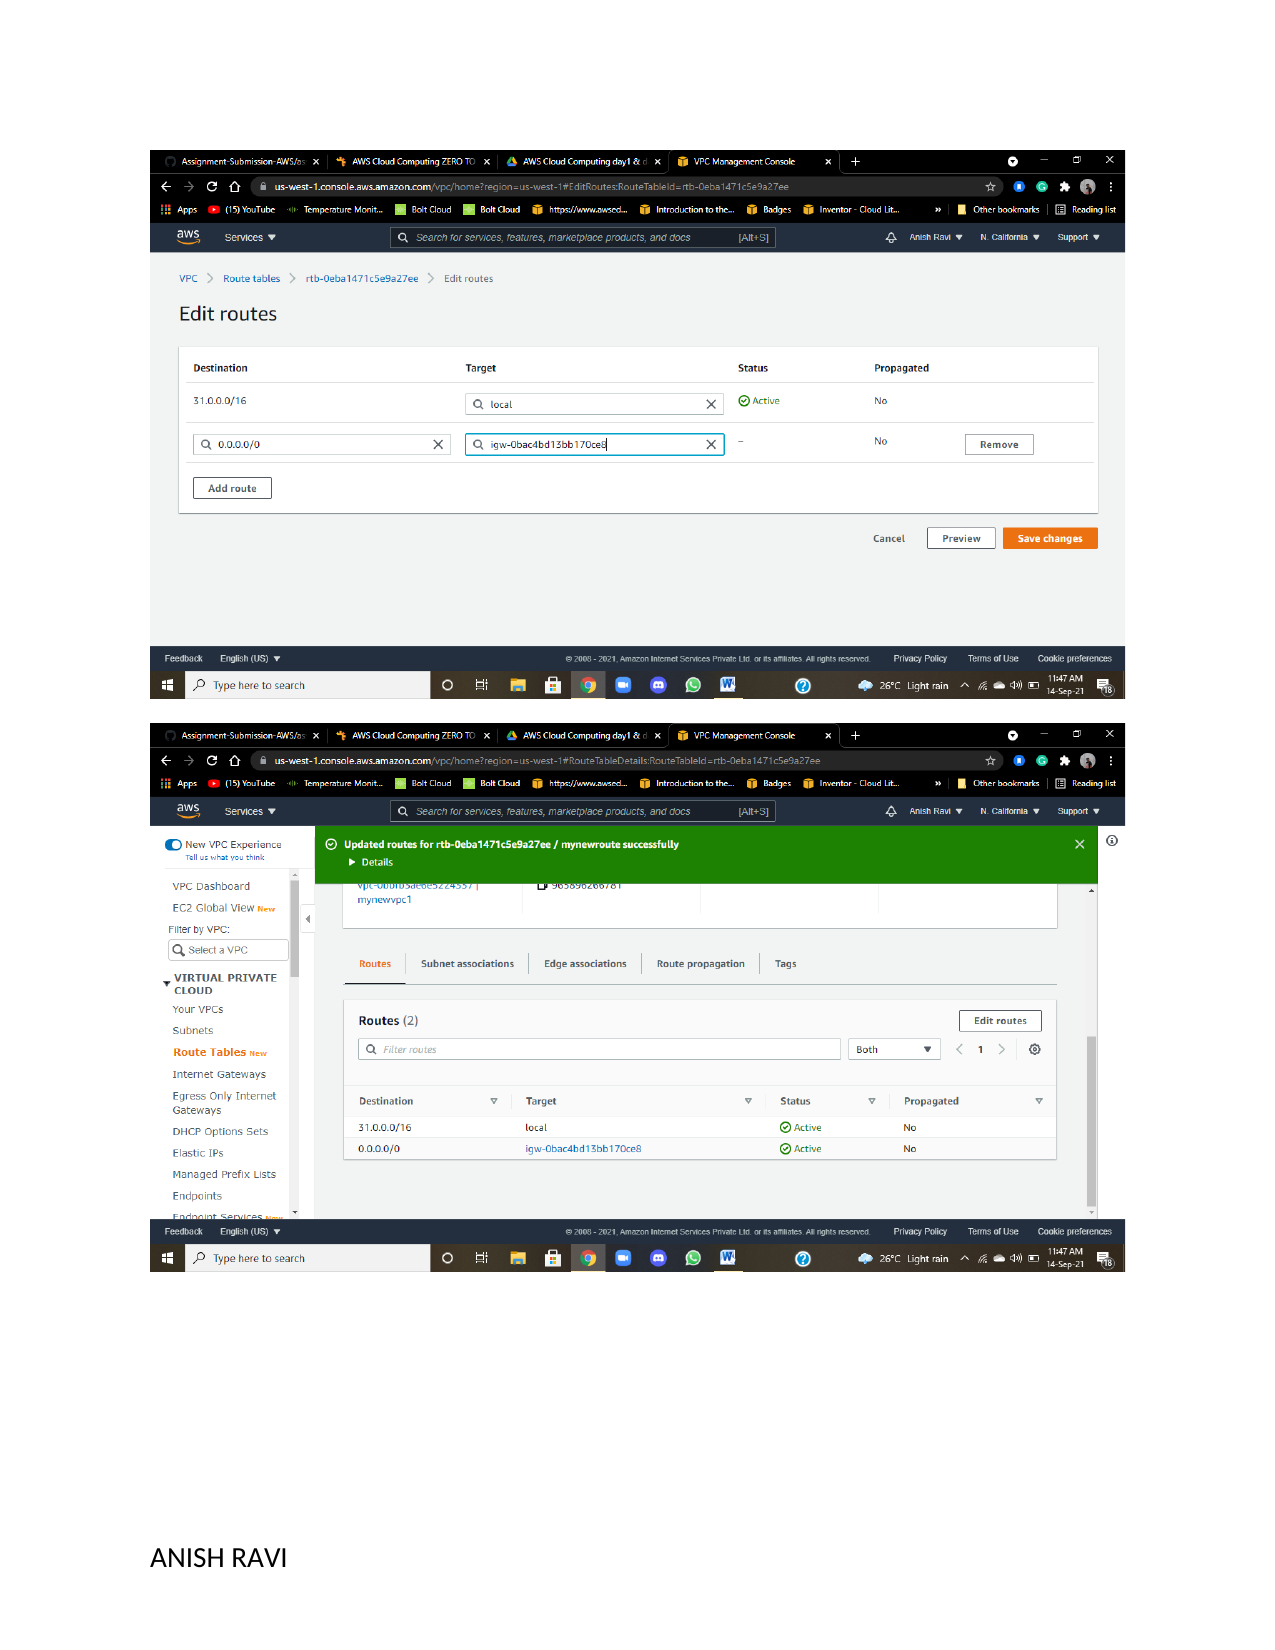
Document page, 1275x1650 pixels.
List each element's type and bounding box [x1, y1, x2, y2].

picture [150, 723, 1125, 1272]
picture [150, 150, 1125, 699]
